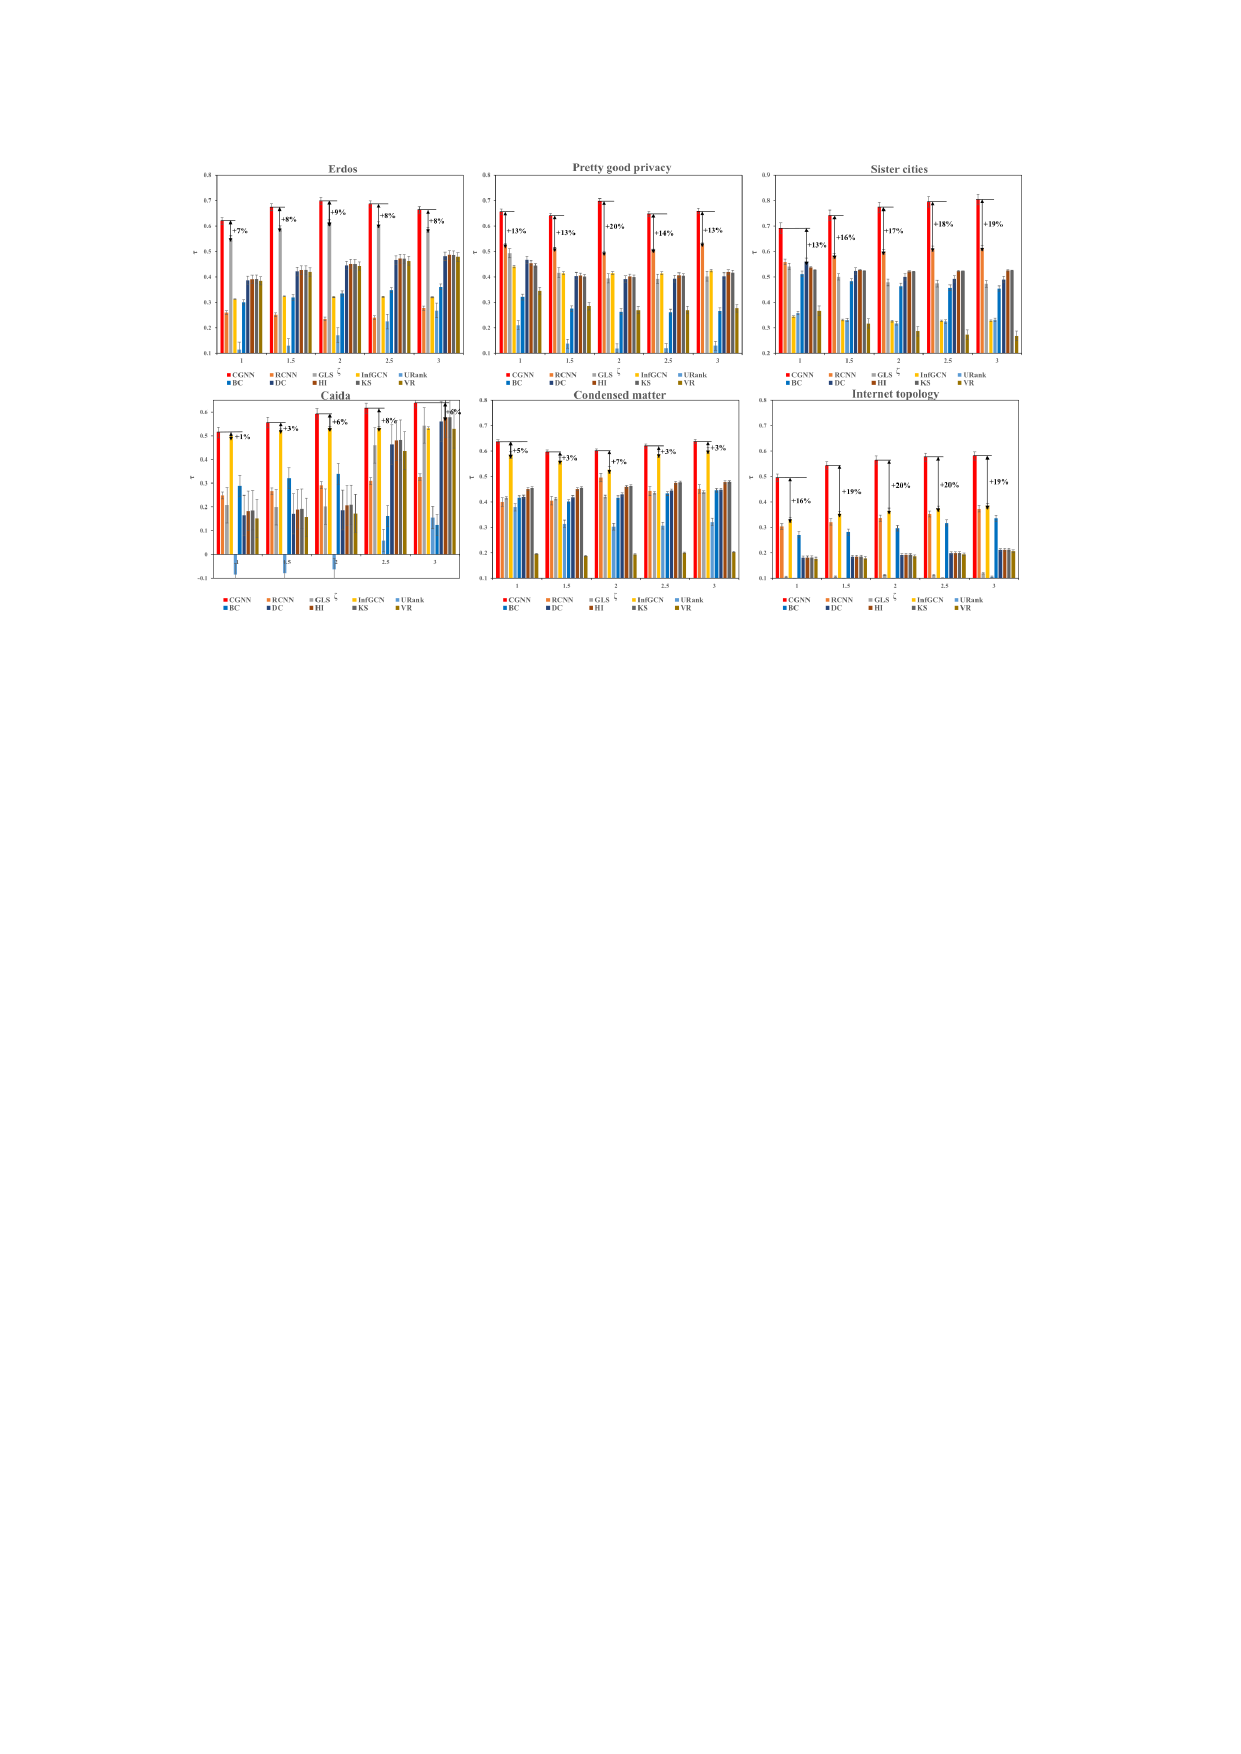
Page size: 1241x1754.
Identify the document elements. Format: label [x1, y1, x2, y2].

picture [187, 162, 1053, 620]
